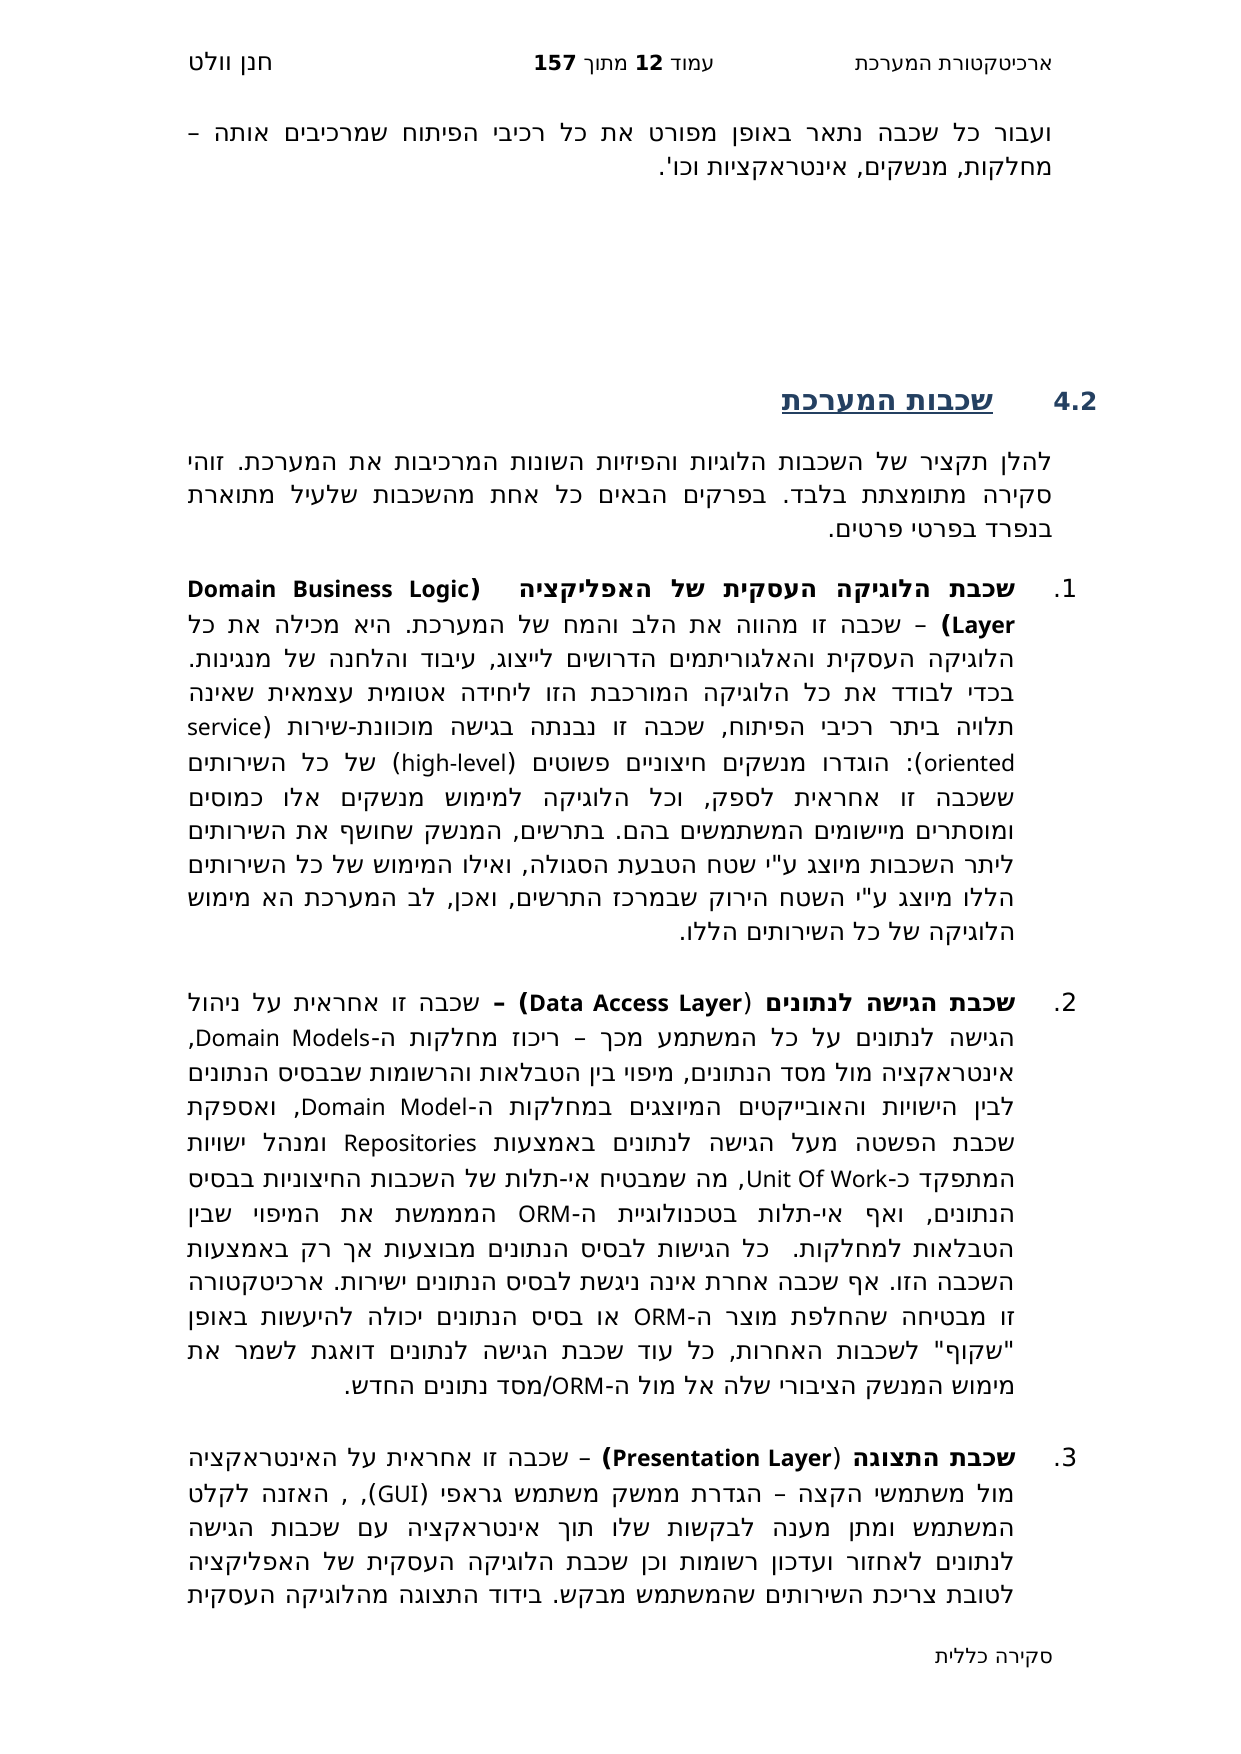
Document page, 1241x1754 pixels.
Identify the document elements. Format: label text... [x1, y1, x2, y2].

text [187, 118, 1053, 181]
text להלן תקציר של השכבות הלוגיות והפיזיות השונות המרכיבות את המערכת. זוהי סקירה מתומצתת בלבד. בפרקים הבאים כל אחת מהשכבות שלעיל מתוארת בנפרד בפרטי פרטים. [187, 447, 1053, 543]
list שכבת הגישה לנתונים (Data Access Layer) – שכבה זו אחראית על ניהול הגישה לנתונים על כל המשתמע מכך – ריכוז מחלקות ה-Domain Models, אינטראקציה מול מסד הנתונים, מיפוי בין הטבלאות והרשומות שבבסיס הנתונים לבין הישויות והאובייקטים המיוצגים במחלקות ה-Domain Model, ואספקת שכבת הפשטה מעל הגישה לנתונים באמצעות Repositories ומנהל ישויות המתפקד כ-Unit Of Work, מה שמבטיח אי-תלות של השכבות החיצוניות בבסיס הנתונים, ואף אי-תלות בטכנולוגיית ה-ORM המממשת את המיפוי שבין הטבלאות למחלקות. כל הגישות לבסיס הנתונים מבוצעות אך רק באמצעות השכבה הזו. אף שכבה אחרת אינה ניגשת לבסיס הנתונים ישירות. ארכיטקטורה זו מבטיחה שהחלפת מוצר ה-ORM או בסיס הנתונים יכולה להיעשות באופן "שקוף" לשכבות האחרות, כל עוד שכבת הגישה לנתונים דואגת לשמר את מימוש המנשק הציבורי שלה אל מול ה-ORM/מסד נתונים החדש. [187, 987, 1053, 1401]
list שכבת הלוגיקה העסקית של האפליקציה (Domain Business Logic Layer) – שכבה זו מהווה את הלב והמח של המערכת. היא מכילה את כל הלוגיקה העסקית והאלגוריתמים הדרושים לייצוג, עיבוד והלחנה של מנגינות. בכדי לבודד את כל הלוגיקה המורכבת הזו ליחידה אטומית עצמאית שאינה תלויה ביתר רכיבי הפיתוח, שכבה זו נבנתה בגישה מוכוונת-שירות (service oriented): הוגדרו מנשקים חיצוניים פשוטים (high-level) של כל השירותים ששכבה זו אחראית לספק, וכל הלוגיקה למימוש מנשקים אלו כמוסים ומוסתרים מיישומים המשתמשים בהם. בתרשים, המנשק שחושף את השירותים ליתר השכבות מיוצג ע"י שטח הטבעת הסגולה, ואילו המימוש של כל השירותים הללו מיוצג ע"י השטח הירוק שבמרכז התרשים, ואכן, לב המערכת הא מימוש הלוגיקה של כל השירותים הללו. [187, 573, 1053, 946]
subtitle שכבות המערכת [187, 383, 1053, 417]
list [187, 1442, 1053, 1609]
